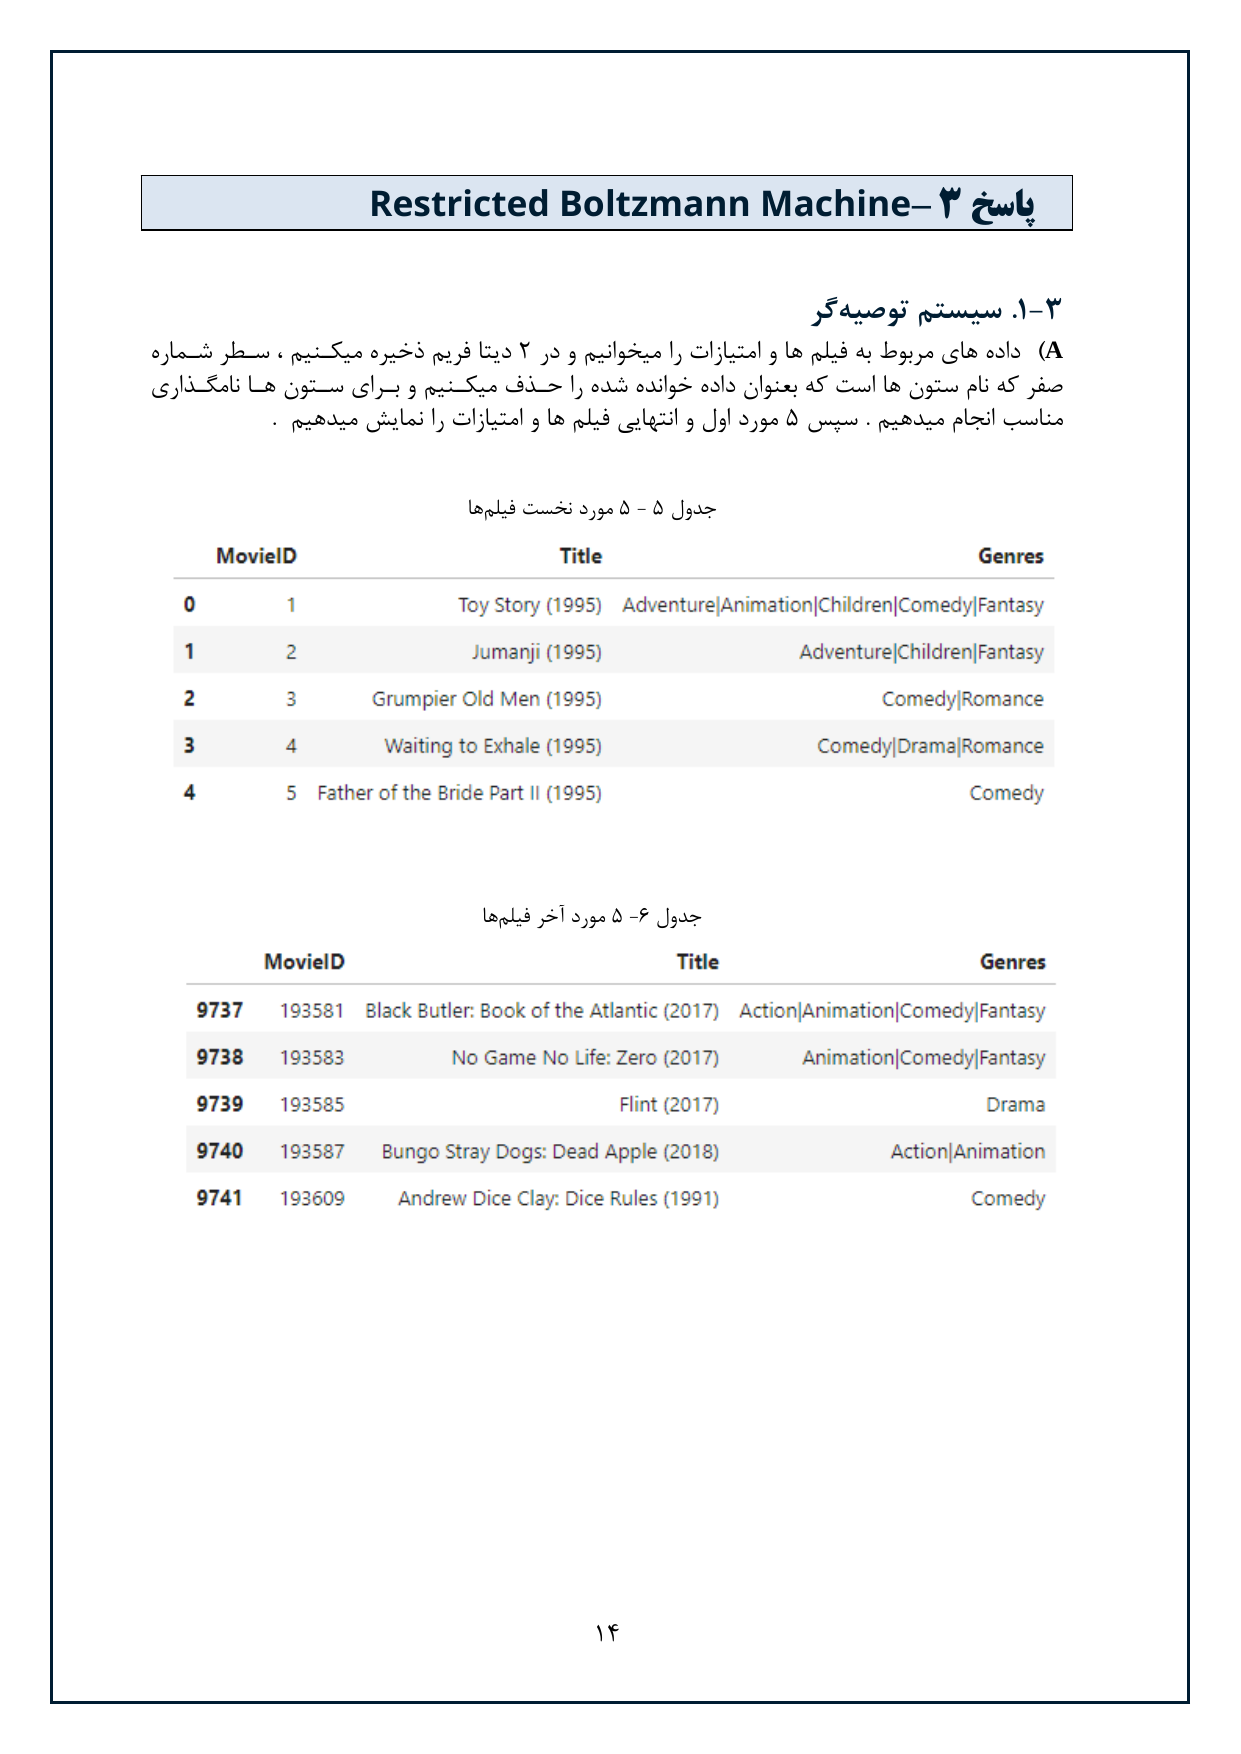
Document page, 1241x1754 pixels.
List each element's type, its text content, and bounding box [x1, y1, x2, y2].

picture [166, 526, 1064, 844]
subtitle ۱-۳. سیستم توصیه‌گر [150, 297, 1063, 330]
subtitle پاسخ ۳ –Restricted Boltzmann Machine [142, 176, 1072, 229]
text جدول 6- ۵ مورد آخر فیلم‌ها [150, 906, 1063, 931]
text A) داده های مربوط به فیلم ها و امتیازات را میخوانیم و در 2 دیتا فریم ذخیره میکنیم ، سطر شماره صفر که نام ستون ها است که بعنوان داده خوانده شده را حذف میکنیم و برای ستون ها نامگذاری مناسب انجام میدهیم . سپس 5 مورد اول و انتهایی فیلم ها و امتیازات را نمایش میدهیم . [150, 335, 1063, 436]
text جدول 5 - ۵ مورد نخست فیلم‌ها [150, 498, 1063, 523]
picture [185, 935, 1064, 1240]
